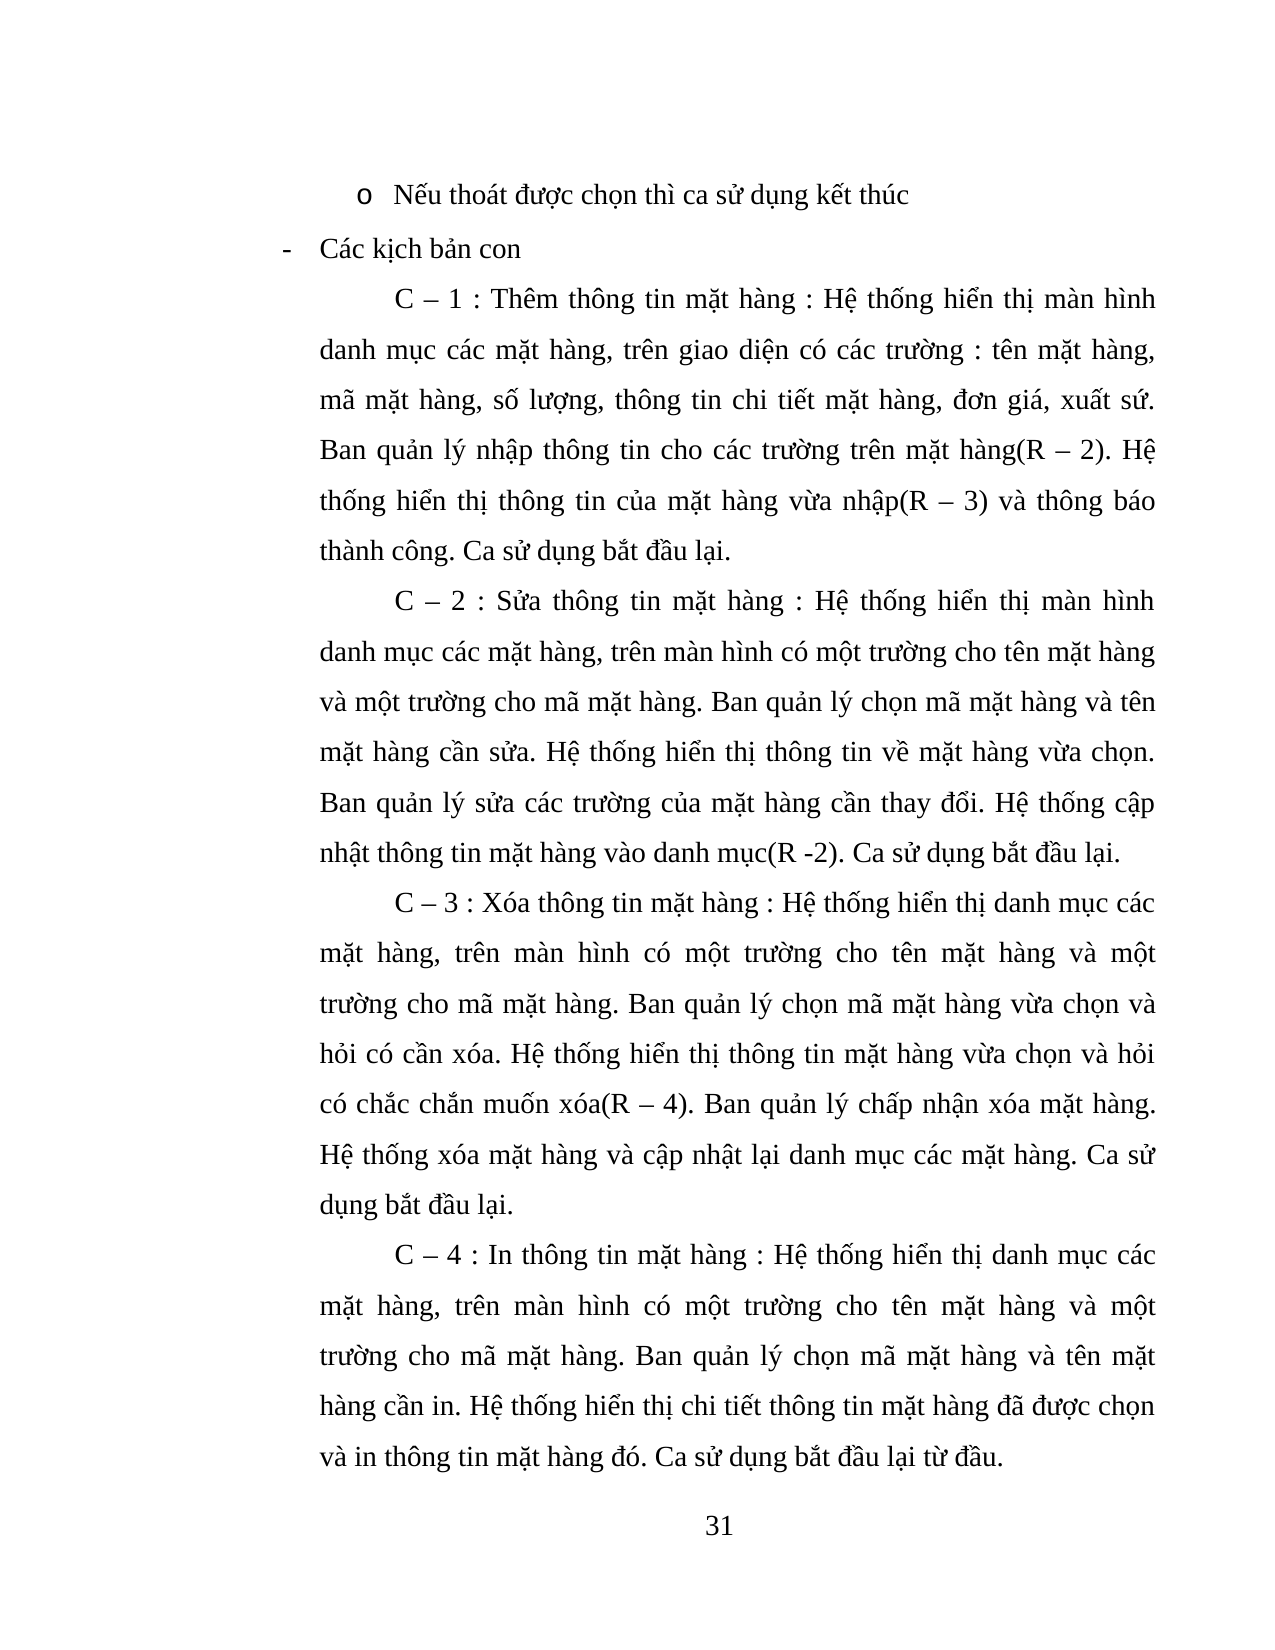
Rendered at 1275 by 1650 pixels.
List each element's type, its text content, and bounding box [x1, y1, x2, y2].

list Nếu thoát được chọn thì ca sử dụng kết thúc [356, 177, 1157, 213]
list C – 4 : In thông tin mặt hàng : Hệ thống hiển thị danh mục các mặt hàng, trên màn hình có một trường cho tên mặt hàng và một trường cho mã mặt hàng. Ban quản lý chọn mã mặt hàng và tên mặt hàng cần in. Hệ thống hiển thị chi tiết thông tin mặt hàng đã được chọn và in thông tin mặt hàng đó. Ca sử dụng bắt đầu lại từ đầu. [319, 1237, 1157, 1472]
list C – 1 : Thêm thông tin mặt hàng : Hệ thống hiển thị màn hình danh mục các mặt hàng, trên giao diện có các trường : tên mặt hàng, mã mặt hàng, số lượng, thông tin chi tiết mặt hàng, đơn giá, xuất sứ. Ban quản lý nhập thông tin cho các trường trên mặt hàng(R – 2). Hệ thống hiển thị thông tin của mặt hàng vừa nhập(R – 3) và thông báo thành công. Ca sử dụng bắt đầu lại. [319, 282, 1157, 567]
list C – 2 : Sửa thông tin mặt hàng : Hệ thống hiển thị màn hình danh mục các mặt hàng, trên màn hình có một trường cho tên mặt hàng và một trường cho mã mặt hàng. Ban quản lý chọn mã mặt hàng và tên mặt hàng cần sửa. Hệ thống hiển thị thông tin về mặt hàng vừa chọn. Ban quản lý sửa các trường của mặt hàng cần thay đổi. Hệ thống cập nhật thông tin mặt hàng vào danh mục(R -2). Ca sử dụng bắt đầu lại. [319, 583, 1157, 868]
list Các kịch bản con [282, 231, 1157, 265]
list C – 3 : Xóa thông tin mặt hàng : Hệ thống hiển thị danh mục các mặt hàng, trên màn hình có một trường cho tên mặt hàng và một trường cho mã mặt hàng. Ban quản lý chọn mã mặt hàng vừa chọn và hỏi có cần xóa. Hệ thống hiển thị thông tin mặt hàng vừa chọn và hỏi có chắc chắn muốn xóa(R – 4). Ban quản lý chấp nhận xóa mặt hàng. Hệ thống xóa mặt hàng và cập nhật lại danh mục các mặt hàng. Ca sử dụng bắt đầu lại. [319, 885, 1157, 1221]
